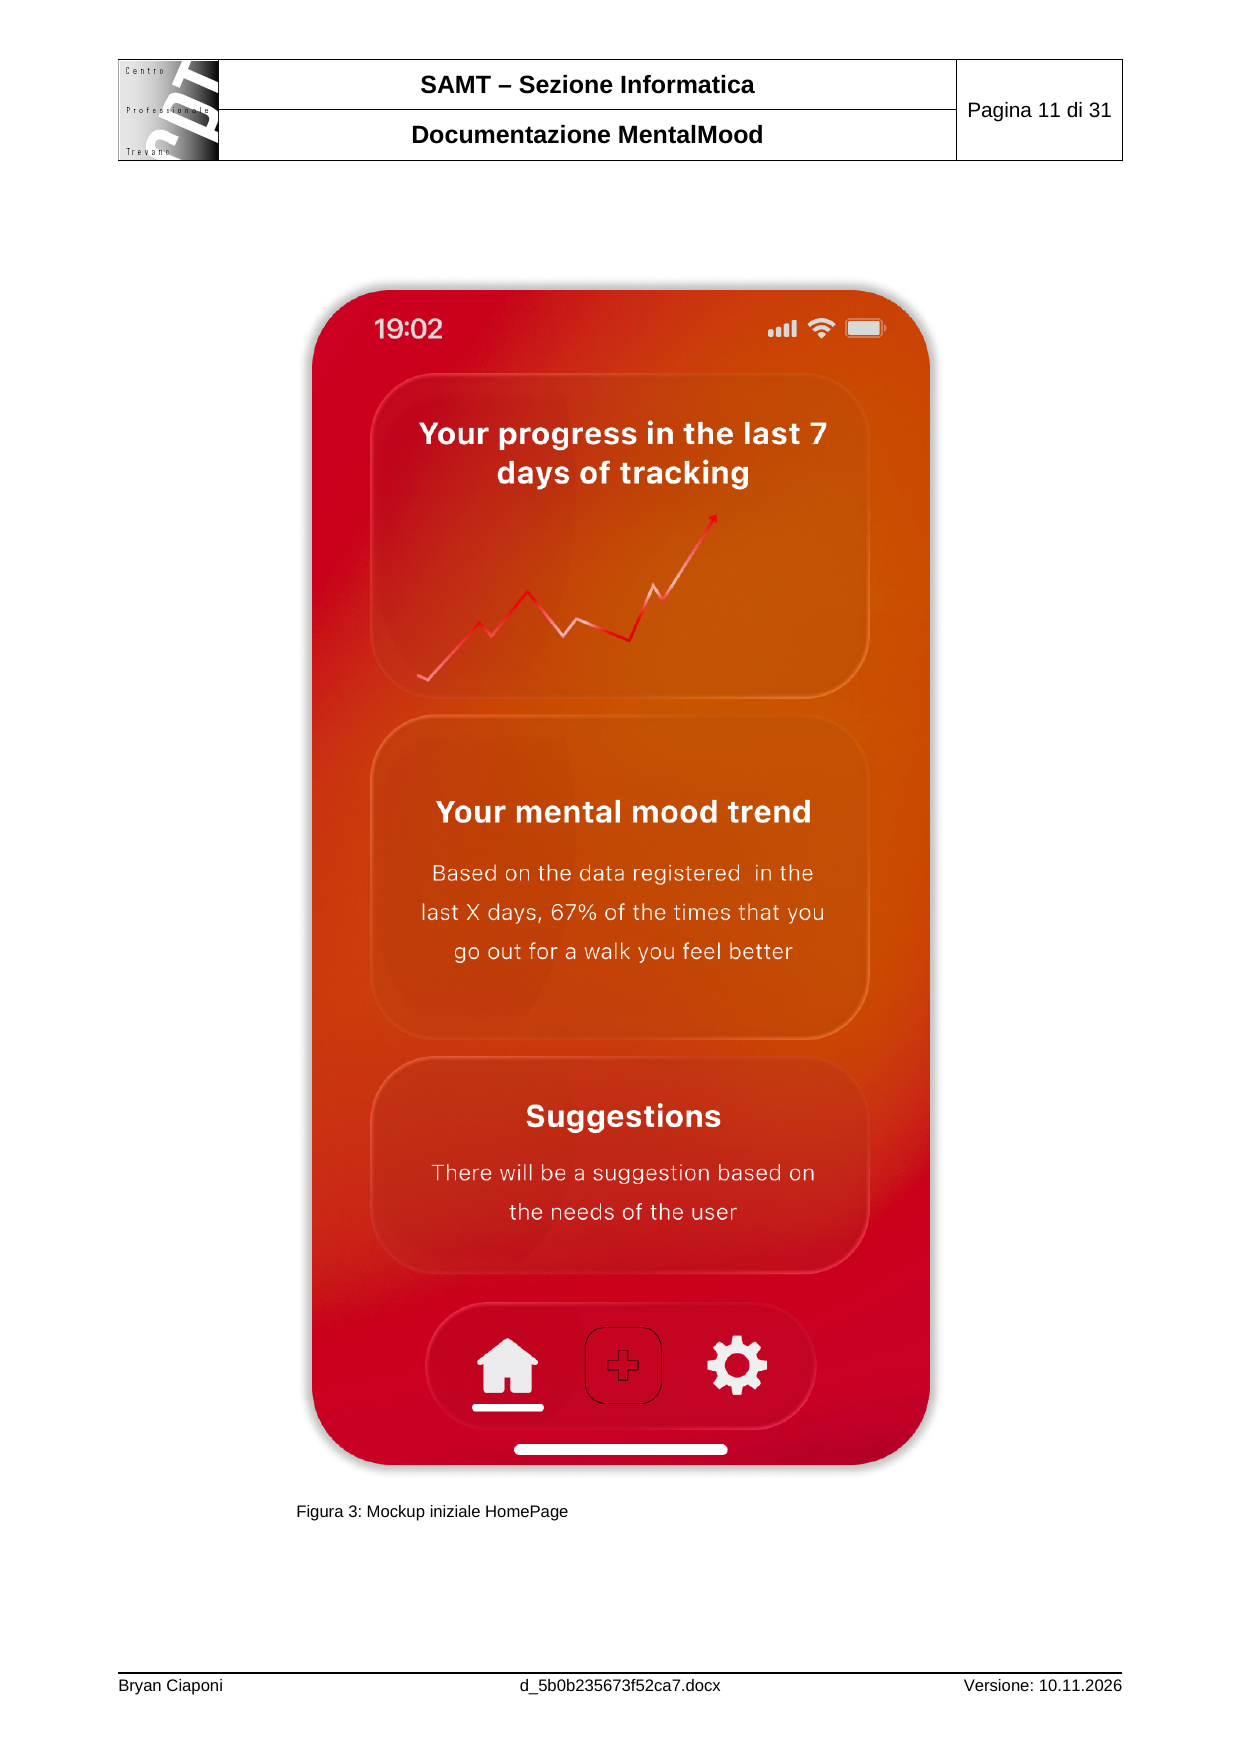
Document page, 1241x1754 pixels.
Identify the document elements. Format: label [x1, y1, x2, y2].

picture [118, 60, 219, 160]
picture [296, 274, 945, 1480]
